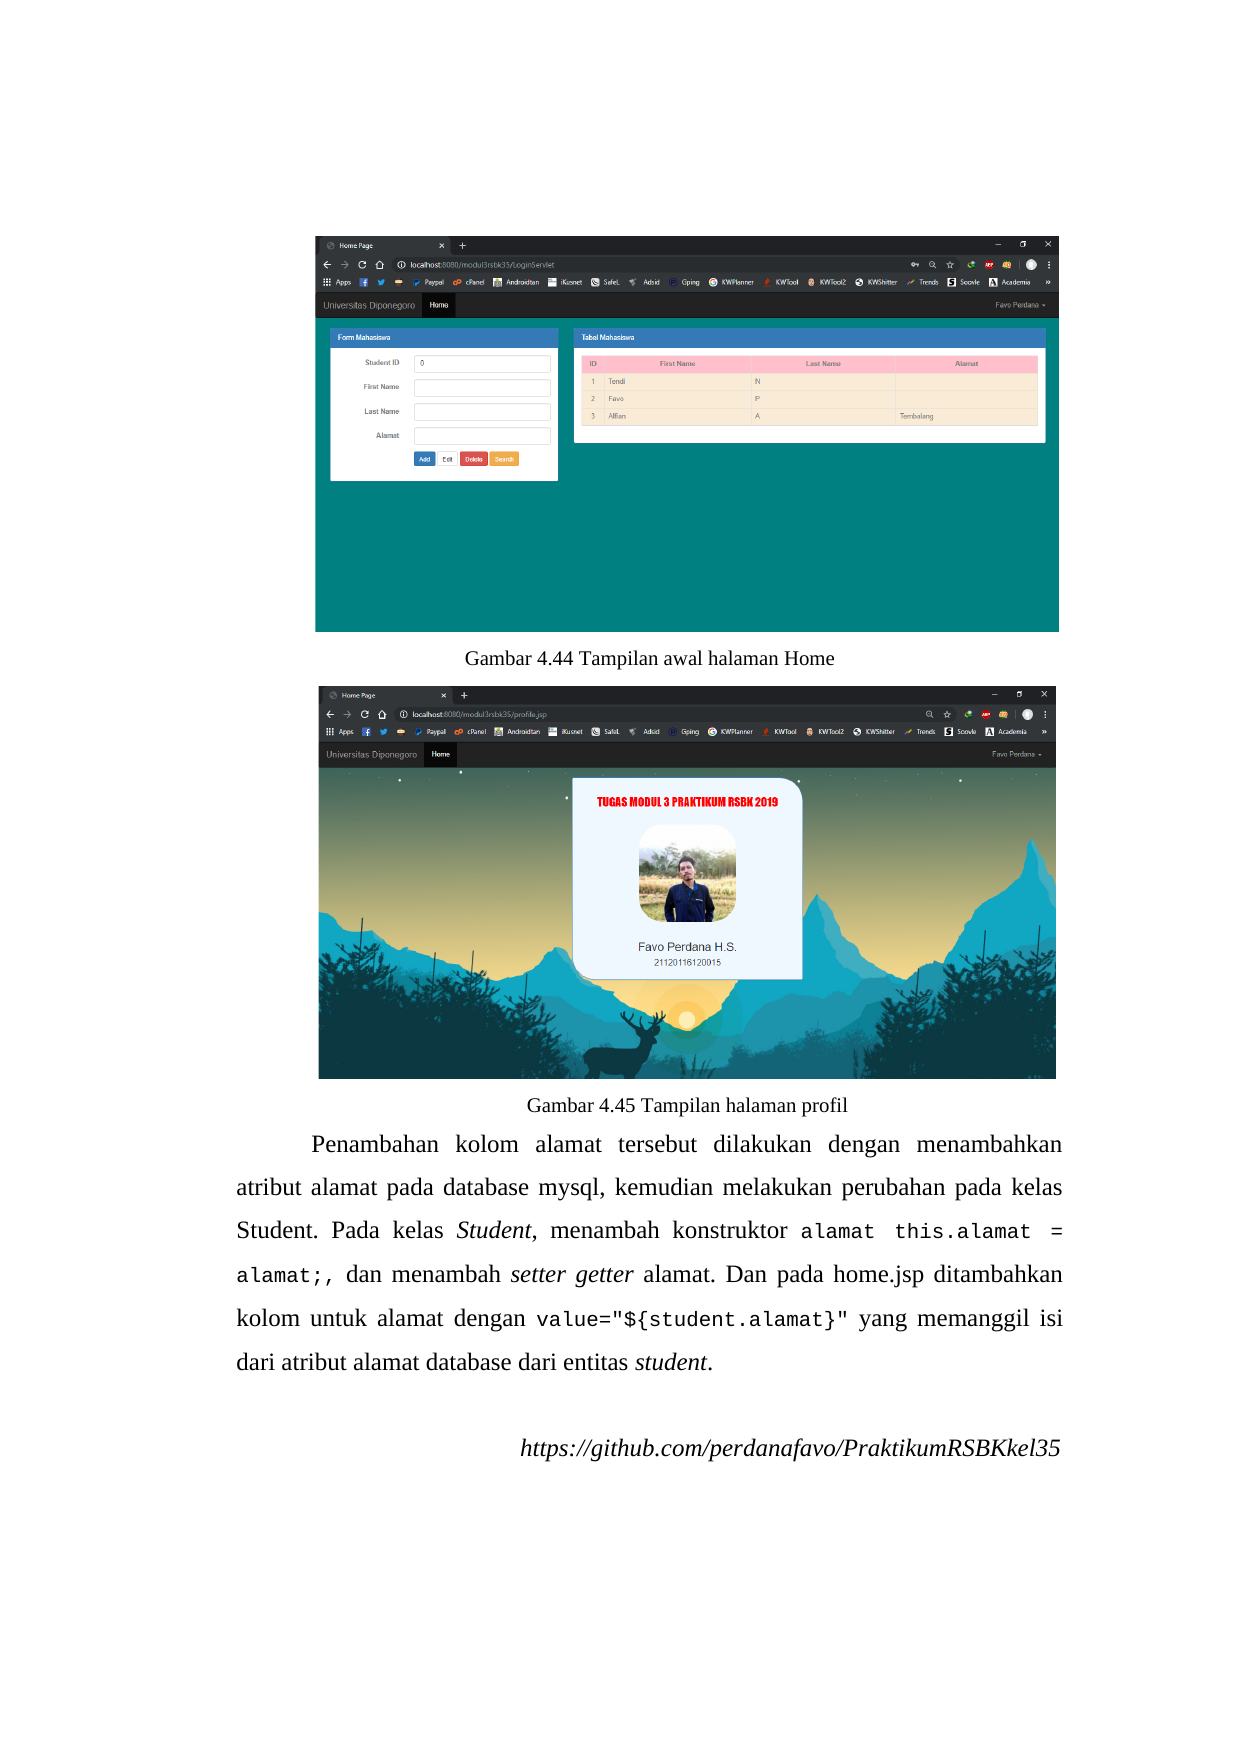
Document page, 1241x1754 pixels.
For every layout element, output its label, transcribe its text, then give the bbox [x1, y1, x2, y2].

list Penambahan kolom alamat tersebut dilakukan dengan menambahkan atribut alamat pada database mysql, kemudian melakukan perubahan pada kelas Student. Pada kelas Student, menambah konstruktor alamat this.alamat = alamat;, dan menambah setter getter alamat. Dan pada home.jsp ditambahkan kolom untuk alamat dengan value="${student.alamat}" yang memanggil isi dari atribut alamat database dari entitas student. [236, 1129, 1063, 1376]
list Gambar 4.45 Tampilan halaman profil [236, 1093, 1063, 1117]
list https://github.com/perdanafavo/PraktikumRSBKkel35 [236, 1433, 1063, 1462]
picture [318, 686, 1056, 1079]
text Gambar 4.44 Tampilan awal halaman Home [236, 646, 1063, 670]
picture [315, 236, 1059, 632]
